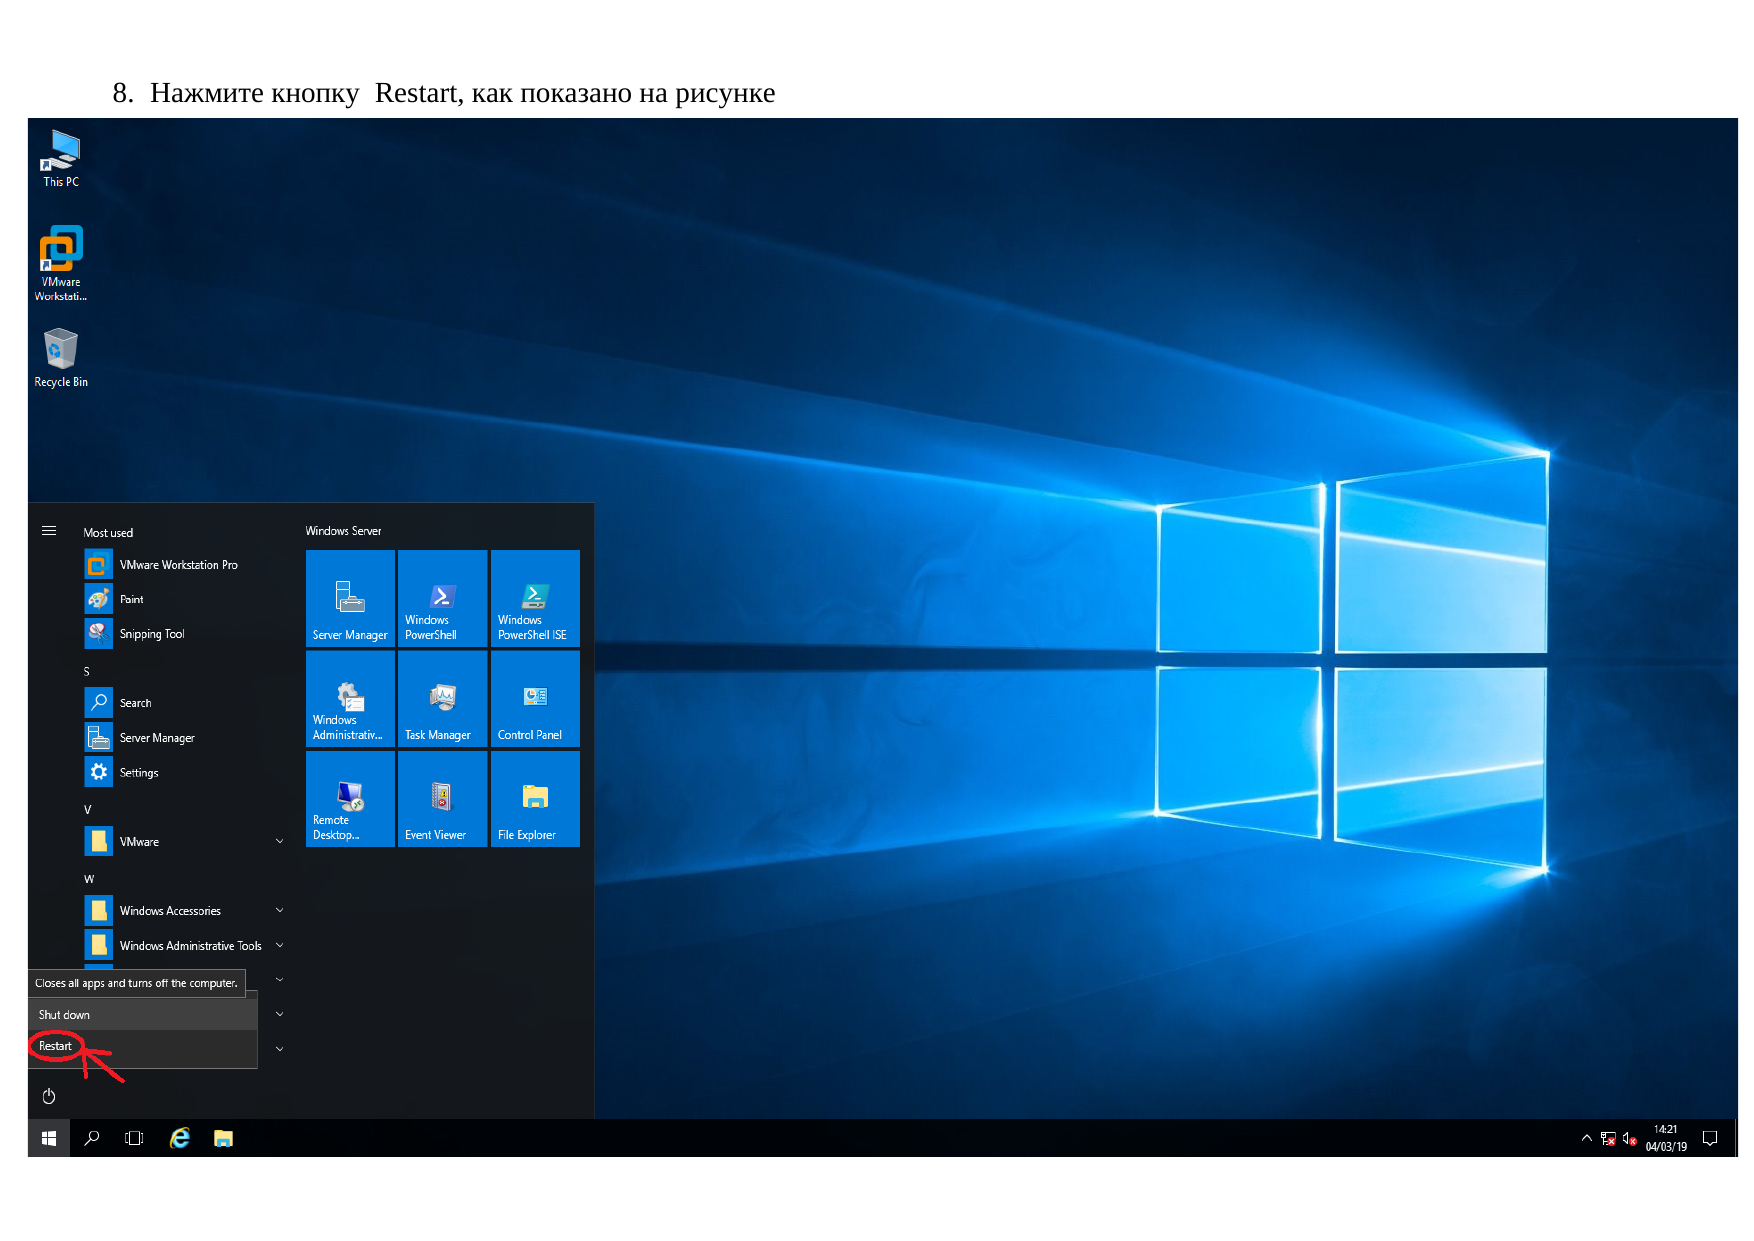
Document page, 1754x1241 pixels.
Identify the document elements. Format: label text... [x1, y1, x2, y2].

list Нажмите кнопку Restart, как показано на рисунке [112, 75, 1679, 108]
picture [27, 118, 1739, 1157]
